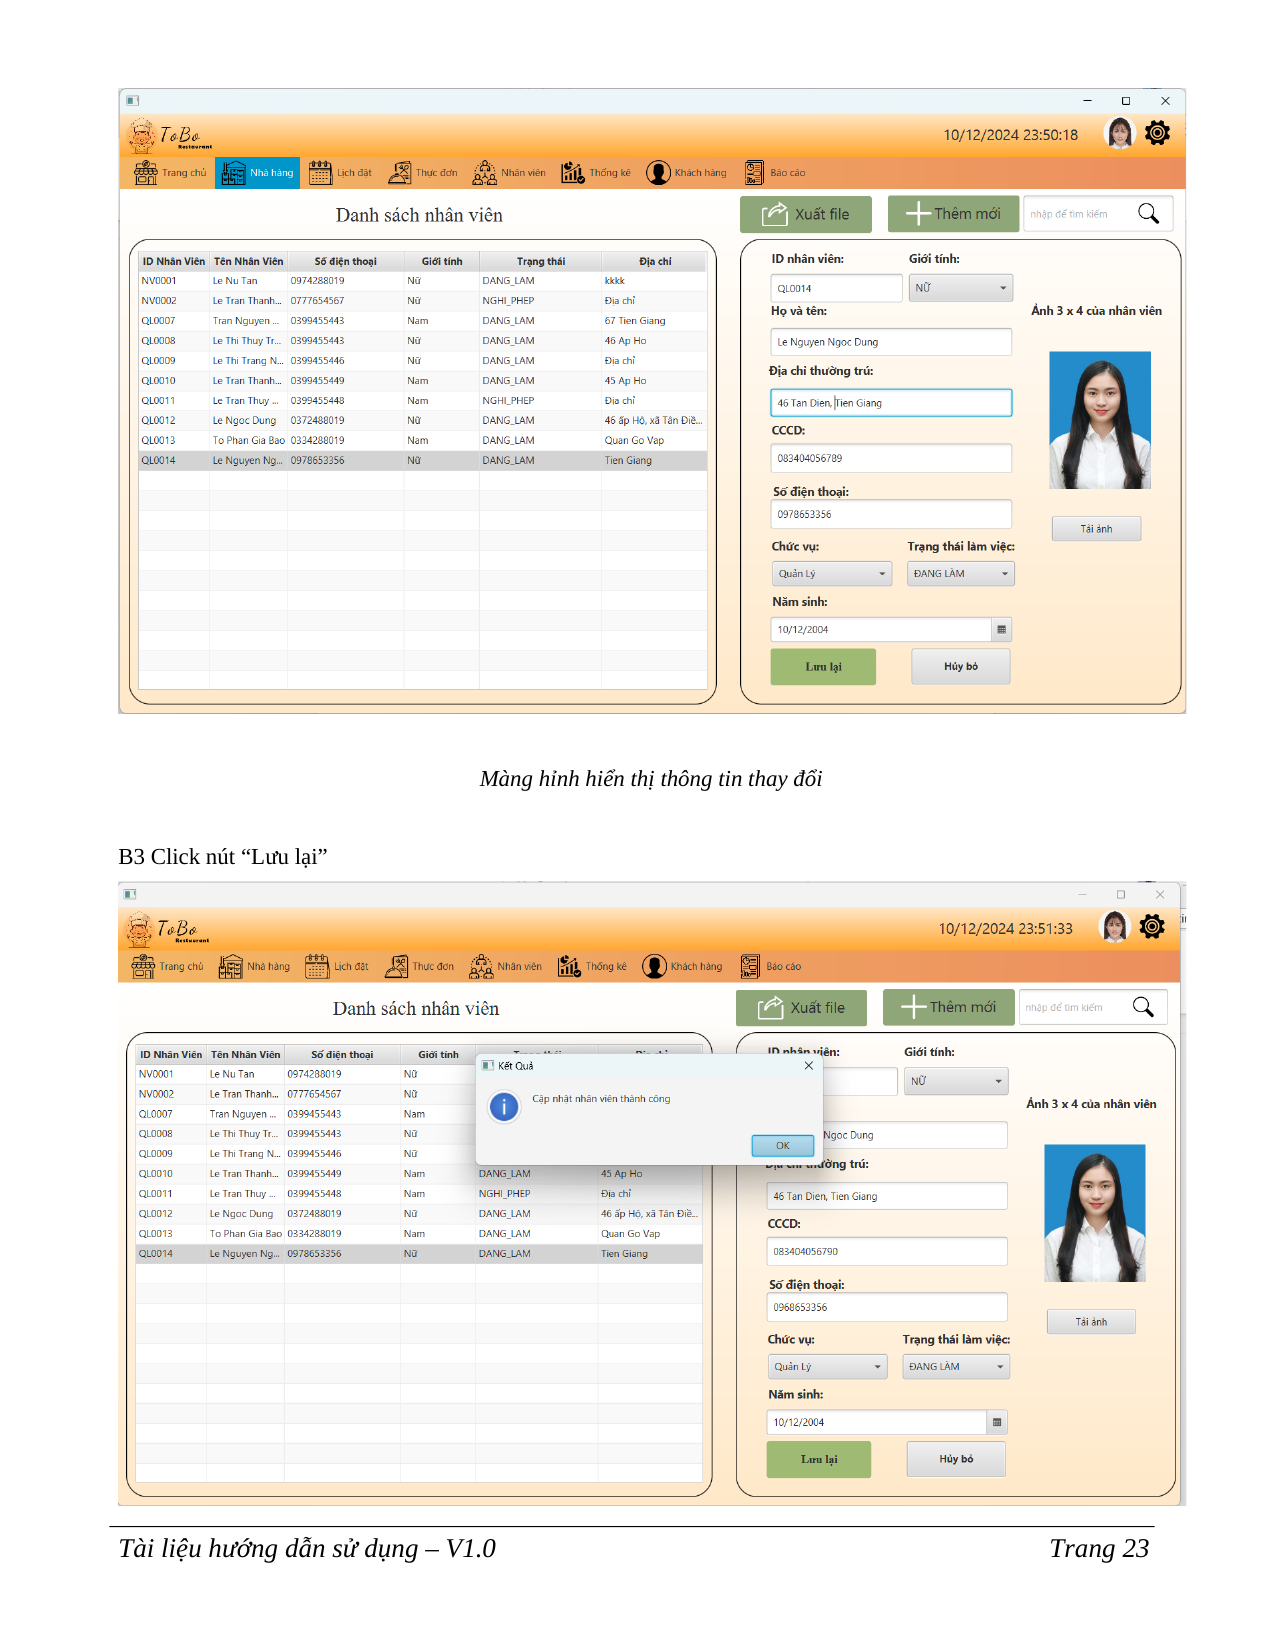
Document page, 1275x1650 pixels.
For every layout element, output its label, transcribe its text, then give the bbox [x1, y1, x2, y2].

text Màng hỉnh hiển thị thông tin thay đổi [118, 765, 1186, 792]
picture [118, 881, 1187, 1506]
text B3 Click nút “Lưu lại” [118, 843, 1186, 869]
picture [118, 88, 1187, 714]
